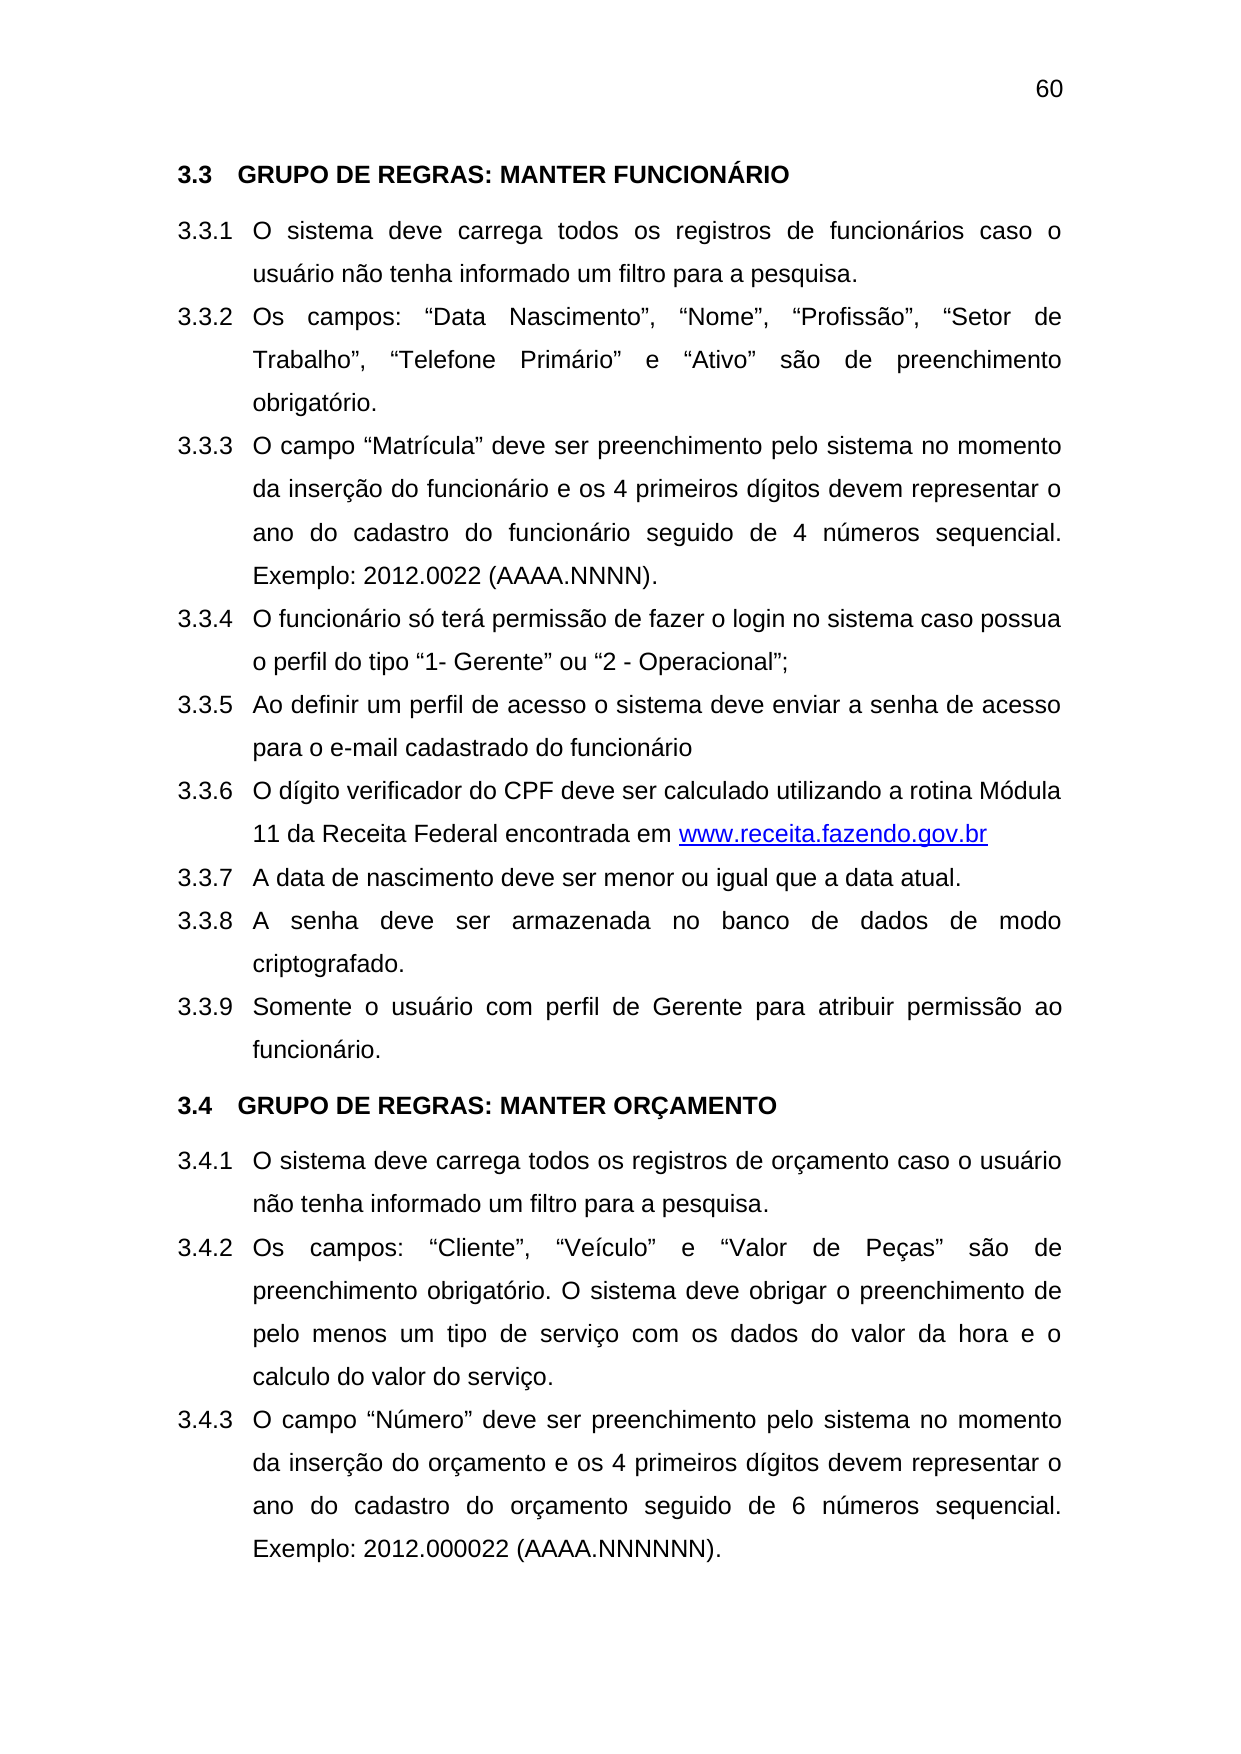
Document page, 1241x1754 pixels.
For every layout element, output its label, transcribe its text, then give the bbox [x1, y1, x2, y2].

text A senha deve ser armazenada no banco de dados de modo criptografado. [177, 906, 1063, 977]
text A data de nascimento deve ser menor ou igual que a data atual. [177, 862, 1063, 891]
text O sistema deve carrega todos os registros de orçamento caso o usuário não tenha informado um filtro para a pesquisa. [177, 1146, 1063, 1218]
text O funcionário só terá permissão de fazer o login no sistema caso possua o perfil do tipo “1- Gerente” ou “2 - Operacional”; [177, 604, 1063, 676]
text O sistema deve carrega todos os registros de funcionários caso o usuário não tenha informado um filtro para a pesquisa. [177, 216, 1063, 287]
text Grupo de Regras: Manter Funcionário [177, 160, 1063, 189]
text Os campos: “Cliente”, “Veículo” e “Valor de Peças” são de preenchimento obrigatório. O sistema deve obrigar o preenchimento de pelo menos um tipo de serviço com os dados do valor da hora e o calculo do valor do serviço. [177, 1232, 1063, 1391]
text Somente o usuário com perfil de Gerente para atribuir permissão ao funcionário. [177, 992, 1063, 1064]
text O dígito verificador do CPF deve ser calculado utilizando a rotina Módula 11 da Receita Federal encontrada em www.receita.fazendo.gov.br [177, 776, 1063, 848]
text O campo “Número” deve ser preenchimento pelo sistema no momento da inserção do orçamento e os 4 primeiros dígitos devem representar o ano do cadastro do orçamento seguido de 6 números sequencial. Exemplo: 2012.000022 (AAAA.NNNNNN). [177, 1405, 1063, 1563]
text Ao definir um perfil de acesso o sistema deve enviar a senha de acesso para o e-mail cadastrado do funcionário [177, 690, 1063, 762]
text Os campos: “Data Nascimento”, “Nome”, “Profissão”, “Setor de Trabalho”, “Telefone Primário” e “Ativo” são de preenchimento obrigatório. [177, 302, 1063, 417]
text O campo “Matrícula” deve ser preenchimento pelo sistema no momento da inserção do funcionário e os 4 primeiros dígitos devem representar o ano do cadastro do funcionário seguido de 4 números sequencial. Exemplo: 2012.0022 (AAAA.NNNN). [177, 431, 1063, 589]
text Grupo de Regras: Manter Orçamento [177, 1091, 1063, 1119]
